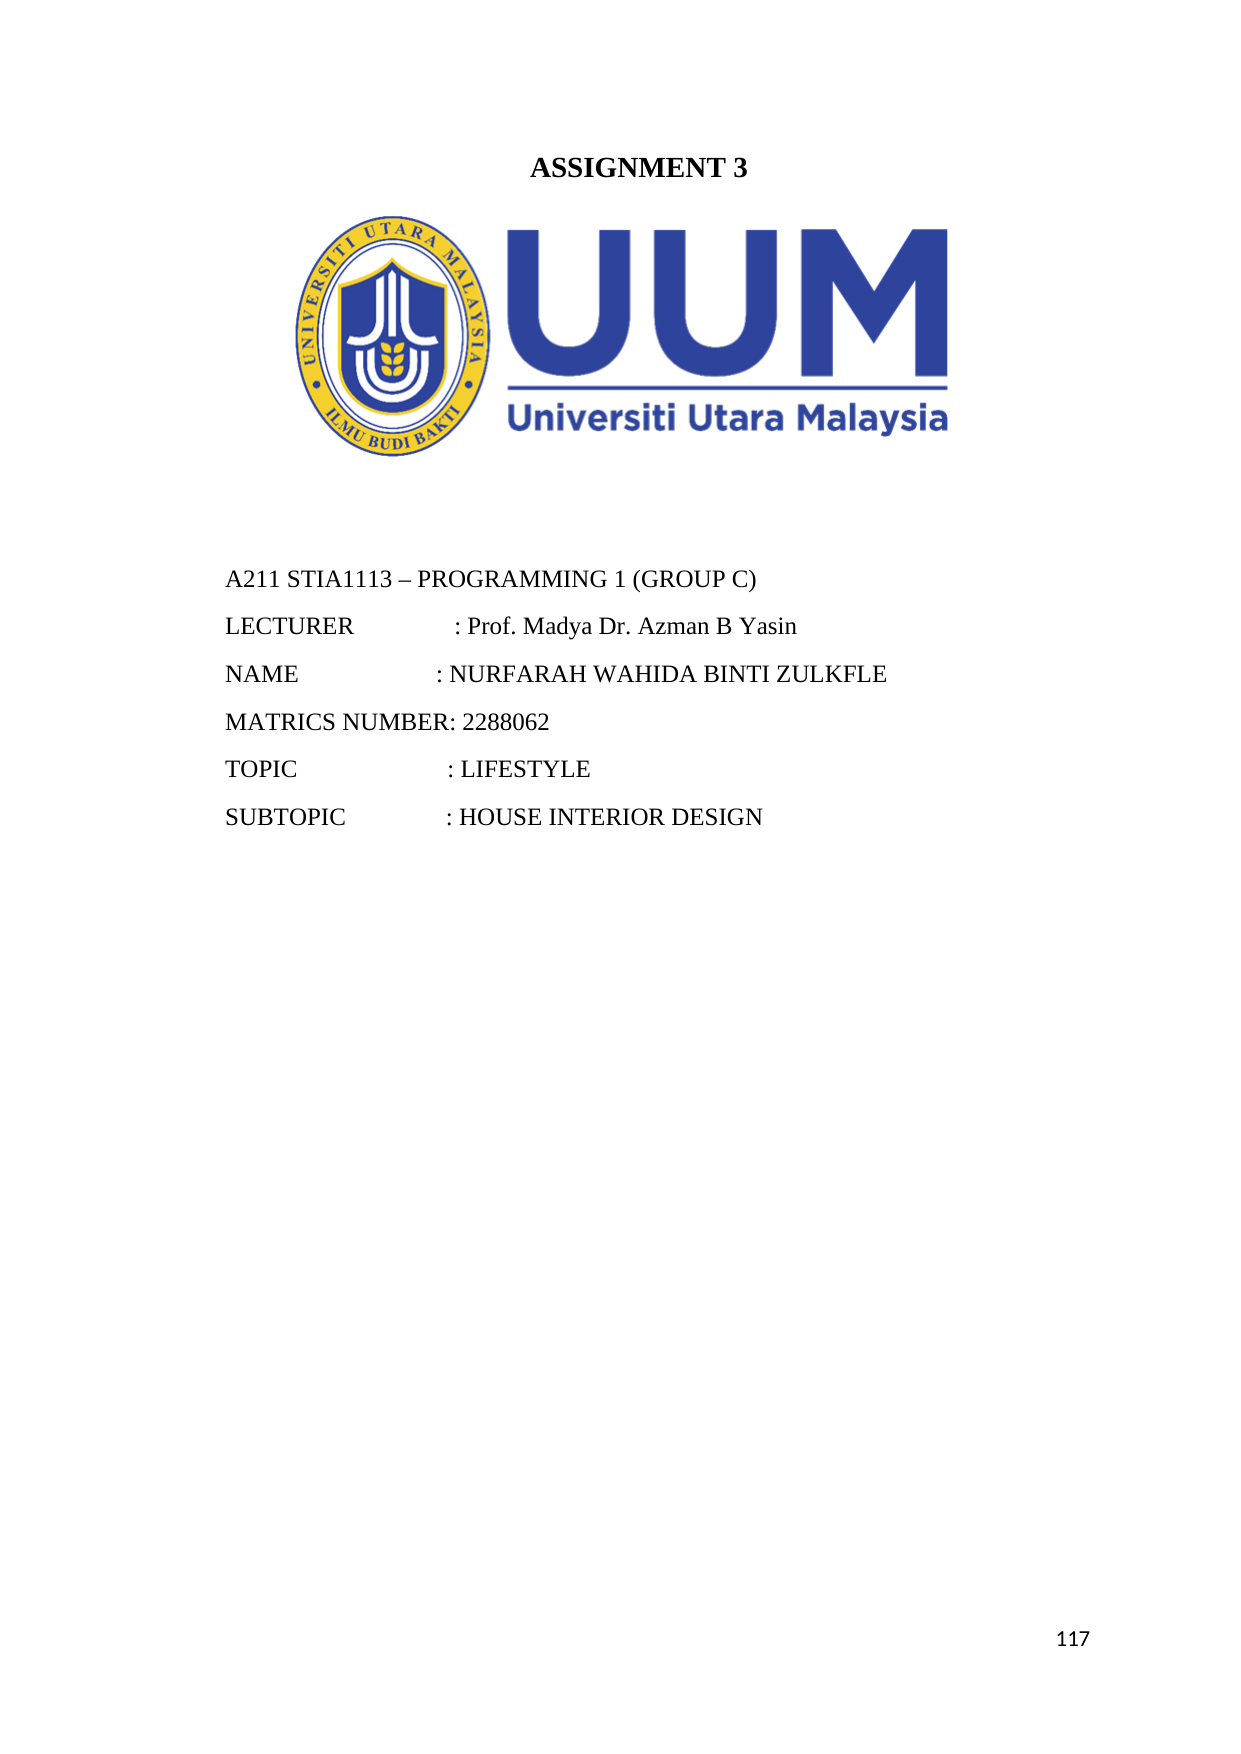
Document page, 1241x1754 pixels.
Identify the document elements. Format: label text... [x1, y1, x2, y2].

text MATRICS NUMBER: 2288062 [150, 707, 1090, 736]
text A211 STIA1113 – PROGRAMMING 1 (GROUP C) [150, 564, 1090, 592]
text TOPIC : LIFESTYLE [150, 754, 1090, 783]
text LECTURER : Prof. Madya Dr. Azman B Yasin [150, 611, 1090, 640]
picture [287, 210, 953, 461]
text SUBTOPIC : HOUSE INTERIOR DESIGN [150, 802, 1090, 831]
text NAME : NURFARAH WAHIDA BINTI ZULKFLE [150, 659, 1090, 688]
text ASSIGNMENT 3 [187, 150, 1090, 183]
